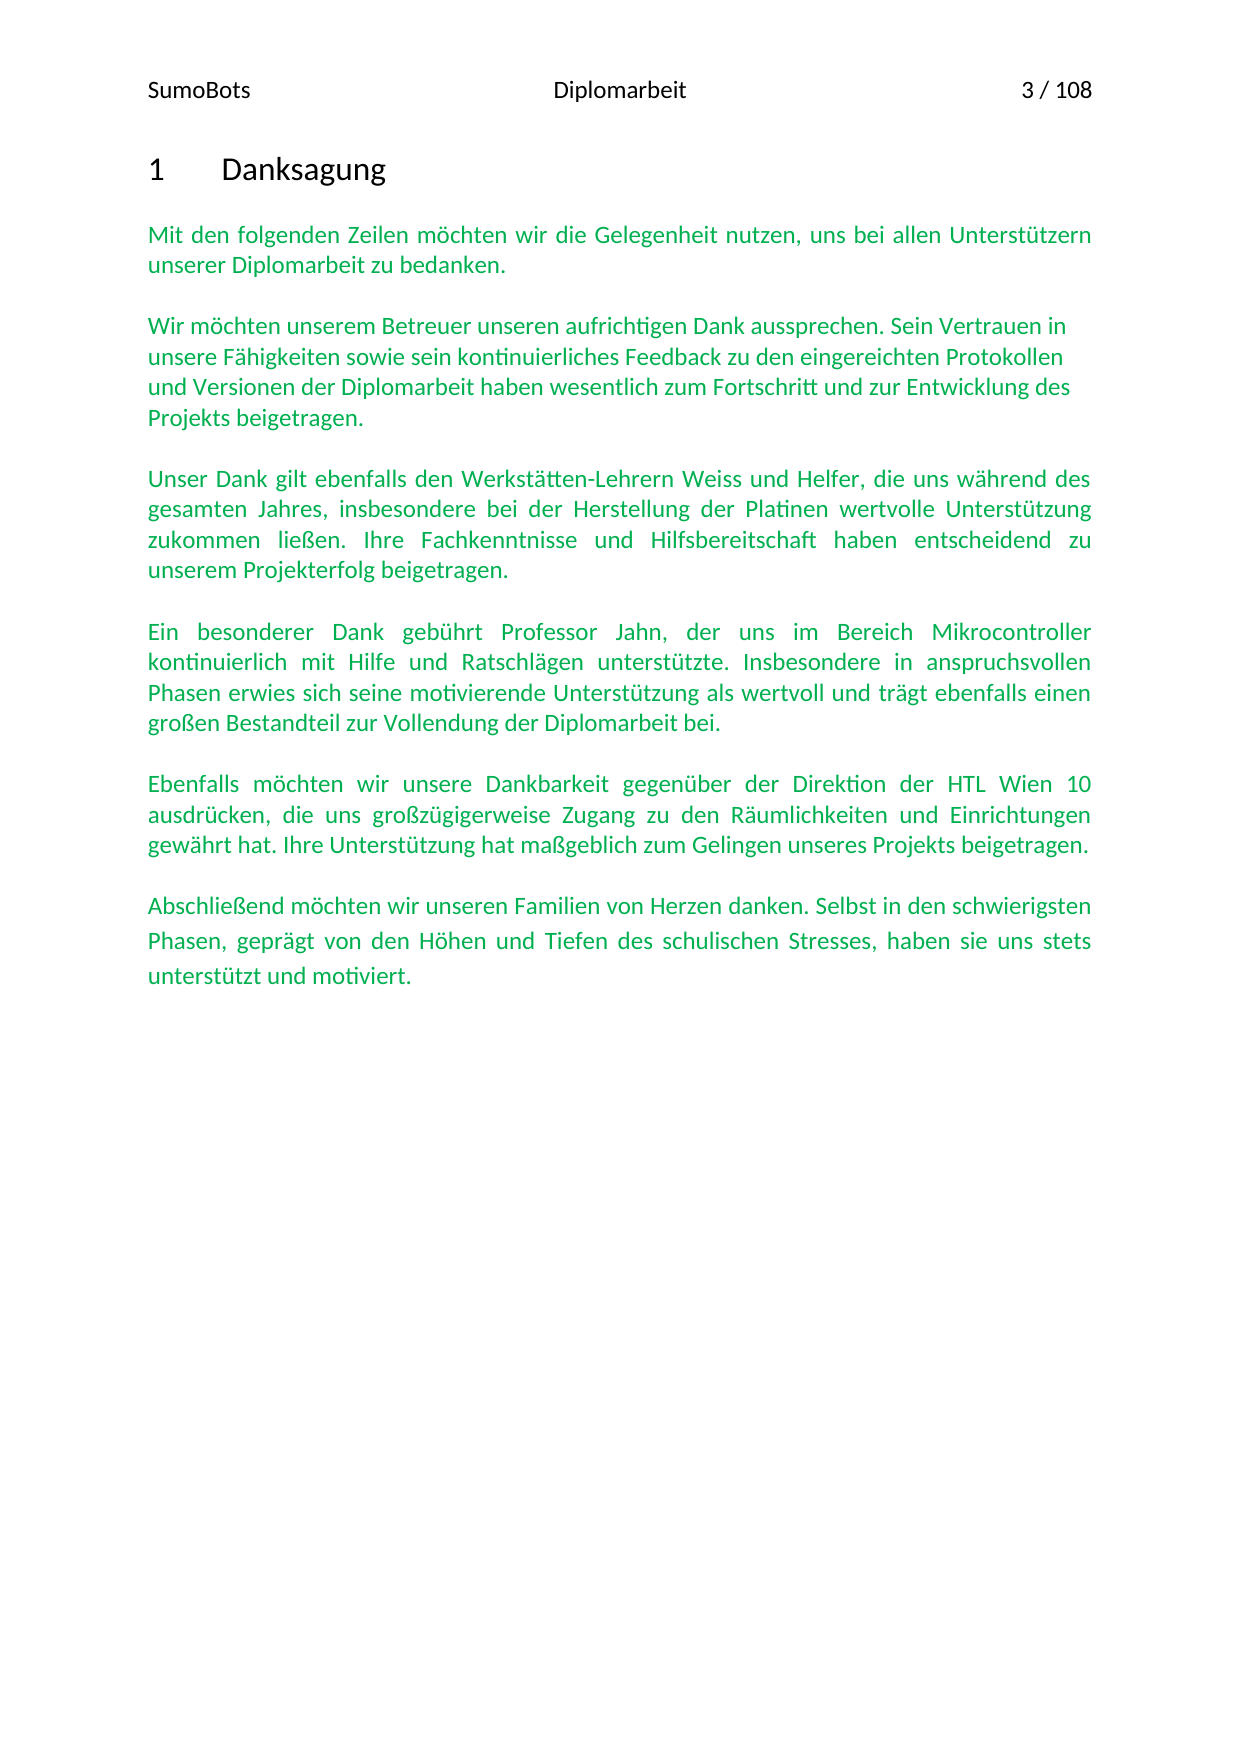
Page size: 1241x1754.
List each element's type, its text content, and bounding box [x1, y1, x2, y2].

text Wir möchten unserem Betreuer unseren aufrichtigen Dank aussprechen. Sein Vertrauen in unsere Fähigkeiten sowie sein kontinuierliches Feedback zu den eingereichten Protokollen und Versionen der Diplomarbeit haben wesentlich zum Fortschritt und zur Entwicklung des Projekts beigetragen. [148, 310, 1093, 432]
subtitle Abschließend möchten wir unseren Familien von Herzen danken. Selbst in den schwierigsten Phasen, geprägt von den Höhen und Tiefen des schulischen Stresses, haben sie uns stets unterstützt und motiviert. [148, 890, 1093, 991]
text Ein besonderer Dank gebührt Professor Jahn, der uns im Bereich Mikrocontroller kontinuierlich mit Hilfe und Ratschlägen unterstützte. Insbesondere in anspruchsvollen Phasen erwies sich seine motivierende Unterstützung als wertvoll und trägt ebenfalls einen großen Bestandteil zur Vollendung der Diplomarbeit bei. [148, 616, 1093, 738]
text Mit den folgenden Zeilen möchten wir die Gelegenheit nutzen, uns bei allen Unterstützern unserer Diplomarbeit zu bedanken. [148, 219, 1093, 280]
list Ebenfalls möchten wir unsere Dankbarkeit gegenüber der Direktion der HTL Wien 10 ausdrücken, die uns großzügigerweise Zugang zu den Räumlichkeiten und Einrichtungen gewährt hat. Ihre Unterstützung hat maßgeblich zum Gelingen unseres Projekts beigetragen. [148, 768, 1093, 860]
text Unser Dank gilt ebenfalls den Werkstätten-Lehrern Weiss und Helfer, die uns während des gesamten Jahres, insbesondere bei der Herstellung der Platinen wertvolle Unterstützung zukommen ließen. Ihre Fachkenntnisse und Hilfsbereitschaft haben entscheidend zu unserem Projekterfolg beigetragen. [148, 463, 1093, 585]
subtitle Danksagung [148, 148, 1093, 188]
